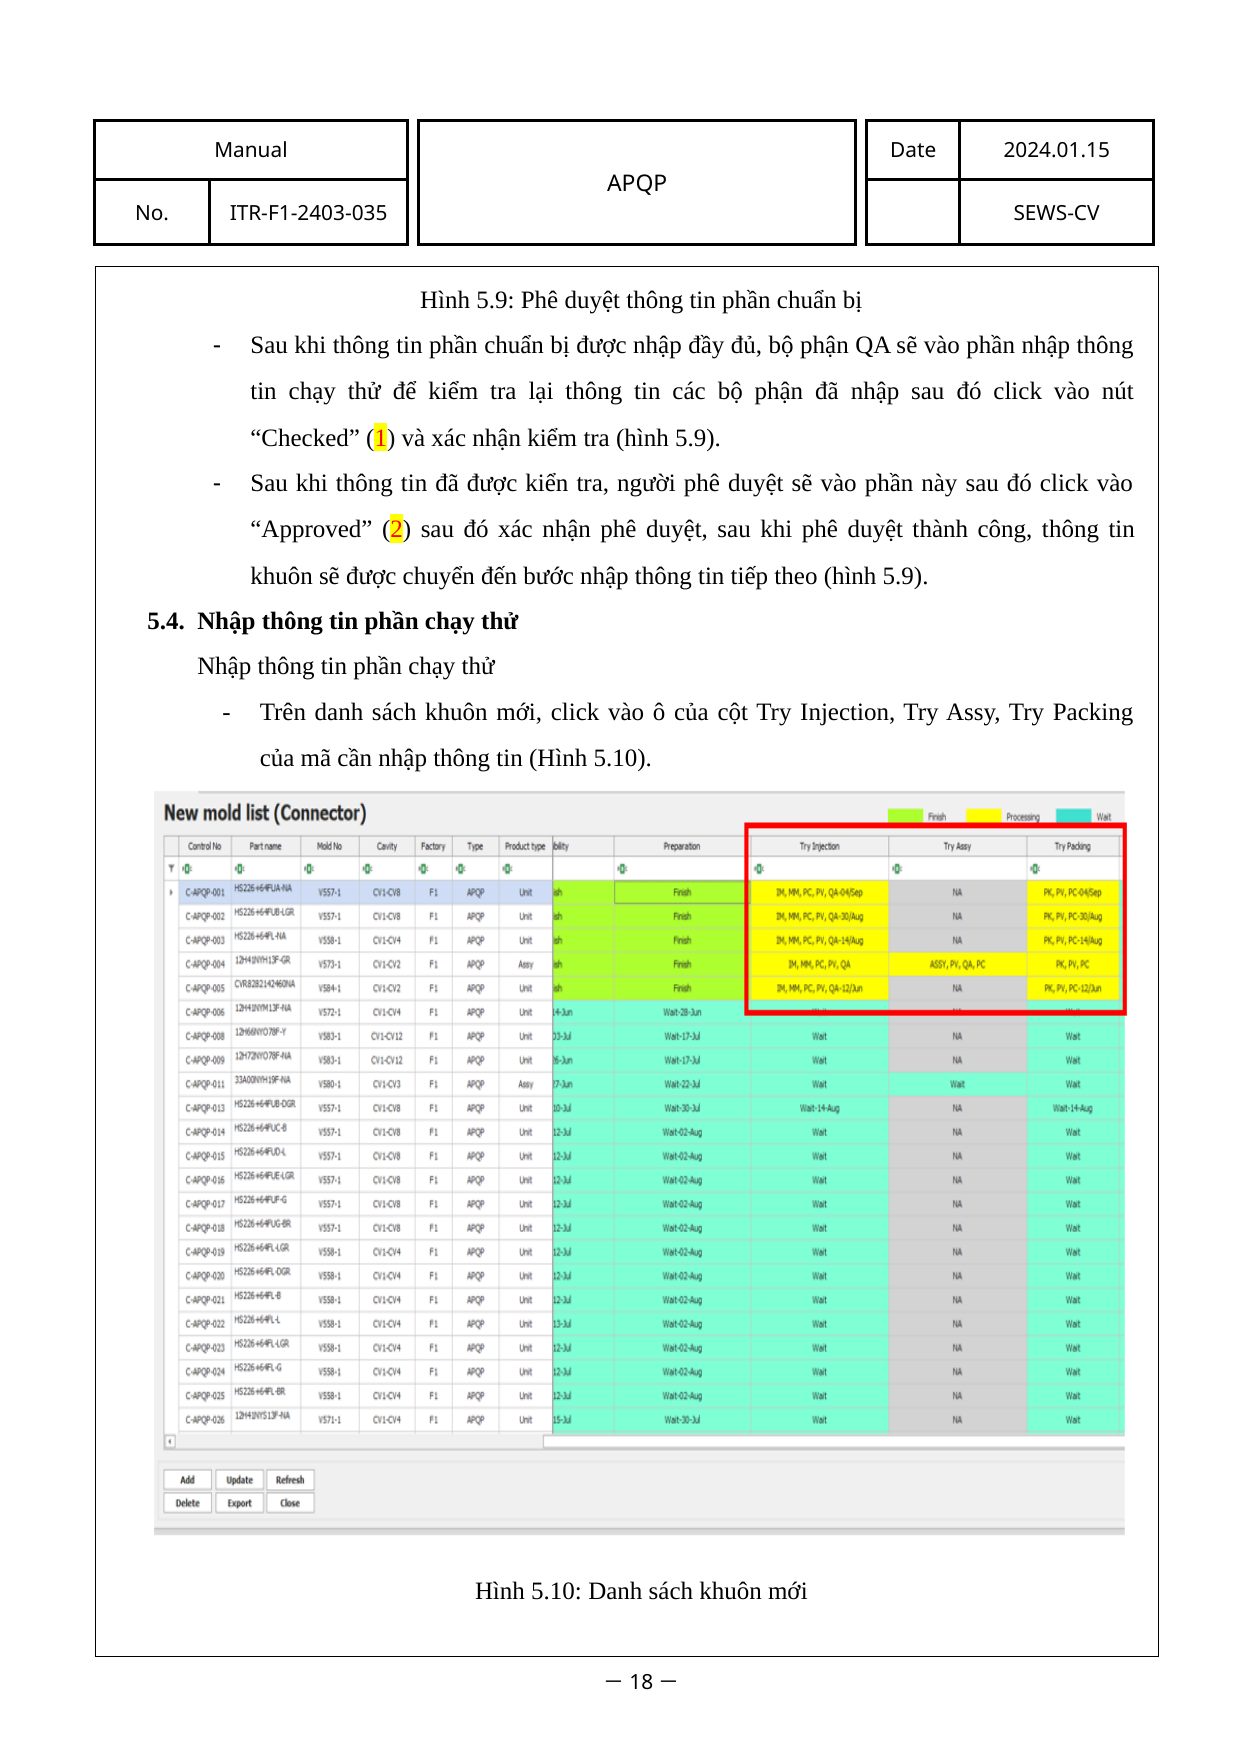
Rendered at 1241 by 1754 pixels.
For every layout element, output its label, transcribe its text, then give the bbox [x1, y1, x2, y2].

list 5.4. Nhập thông tin phần chạy thử [147, 605, 1135, 636]
list Nhập thông tin phần chạy thử [147, 650, 1135, 681]
list Hình 5.9: Phê duyệt thông tin phần chuẩn bị [147, 284, 1135, 314]
picture [151, 787, 1131, 1541]
list Trên danh sách khuôn mới, click vào ô của cột Try Injection, Try Assy, Try Packing của mã cần nhập thông tin (Hình 5.10). [222, 696, 1135, 773]
list Hình 5.10: Danh sách khuôn mới [147, 1575, 1135, 1606]
list Sau khi thông tin đã được kiển tra, người phê duyệt sẽ vào phần này sau đó click vào “Approved” (2) sau đó xác nhận phê duyệt, sau khi phê duyệt thành công, thông tin khuôn sẽ được chuyển đến bước nhập thông tin tiếp theo (hình 5.9). [213, 467, 1135, 591]
list Sau khi thông tin phần chuẩn bị được nhập đầy đủ, bộ phận QA sẽ vào phần nhập thông tin chạy thử để kiểm tra lại thông tin các bộ phận đã nhập sau đó click vào nút “Checked” (1) và xác nhận kiểm tra (hình 5.9). [213, 329, 1135, 453]
